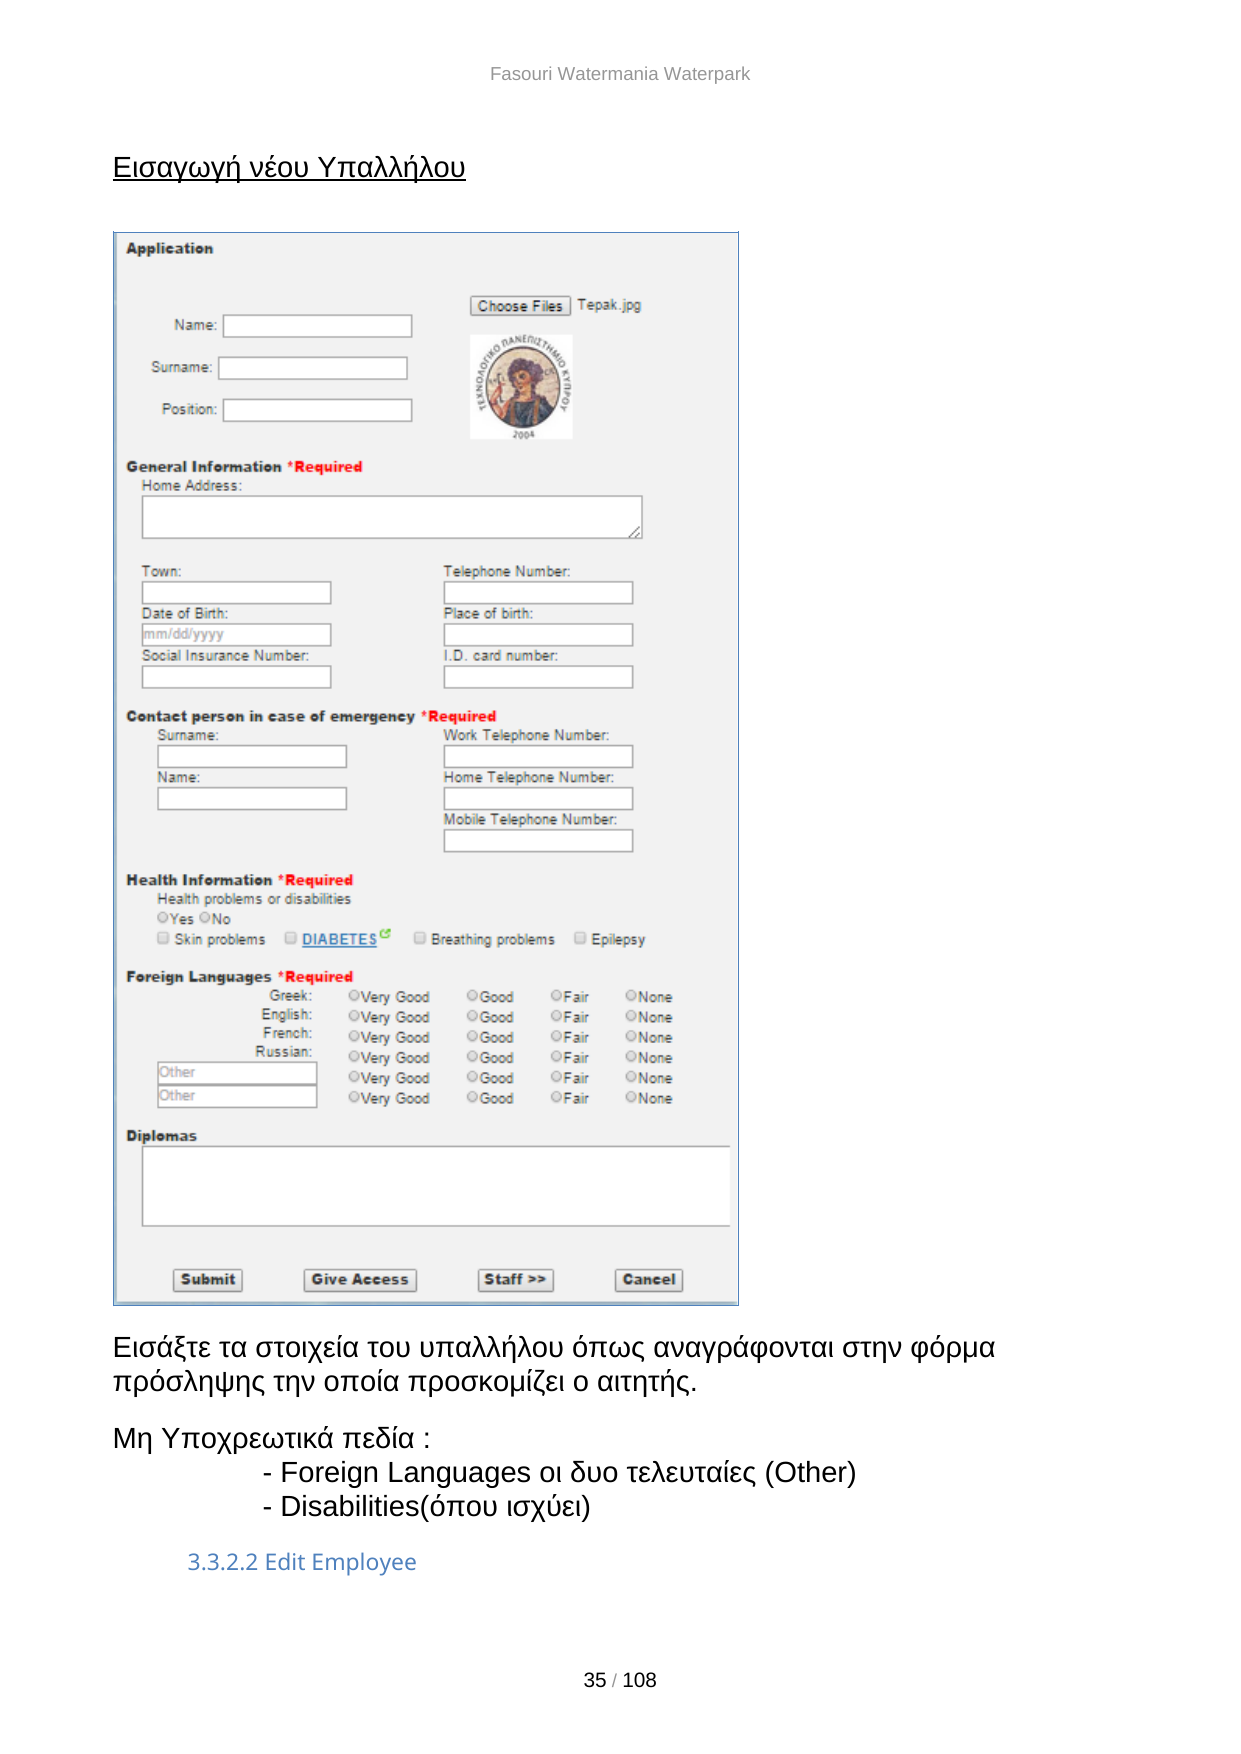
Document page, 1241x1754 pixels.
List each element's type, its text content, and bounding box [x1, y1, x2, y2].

text - Disabilities(όπου ισχύει) [187, 1488, 1128, 1522]
picture [114, 233, 738, 1305]
text Μη Υποχρεωτικά πεδία : [112, 1421, 1128, 1455]
text - Foreign Languages οι δυο τελευταίες (Other) [187, 1455, 1128, 1488]
text Εισάξτε τα στοιχεία του υπαλλήλου όπως αναγράφονται στην φόρμα πρόσληψης την οποία προσκομίζει ο αιτητής. [112, 1330, 1128, 1397]
text 3.3.2.2 Edit Employee [112, 1546, 1128, 1577]
text Εισαγωγή νέου Υπαλλήλου [112, 150, 1128, 183]
